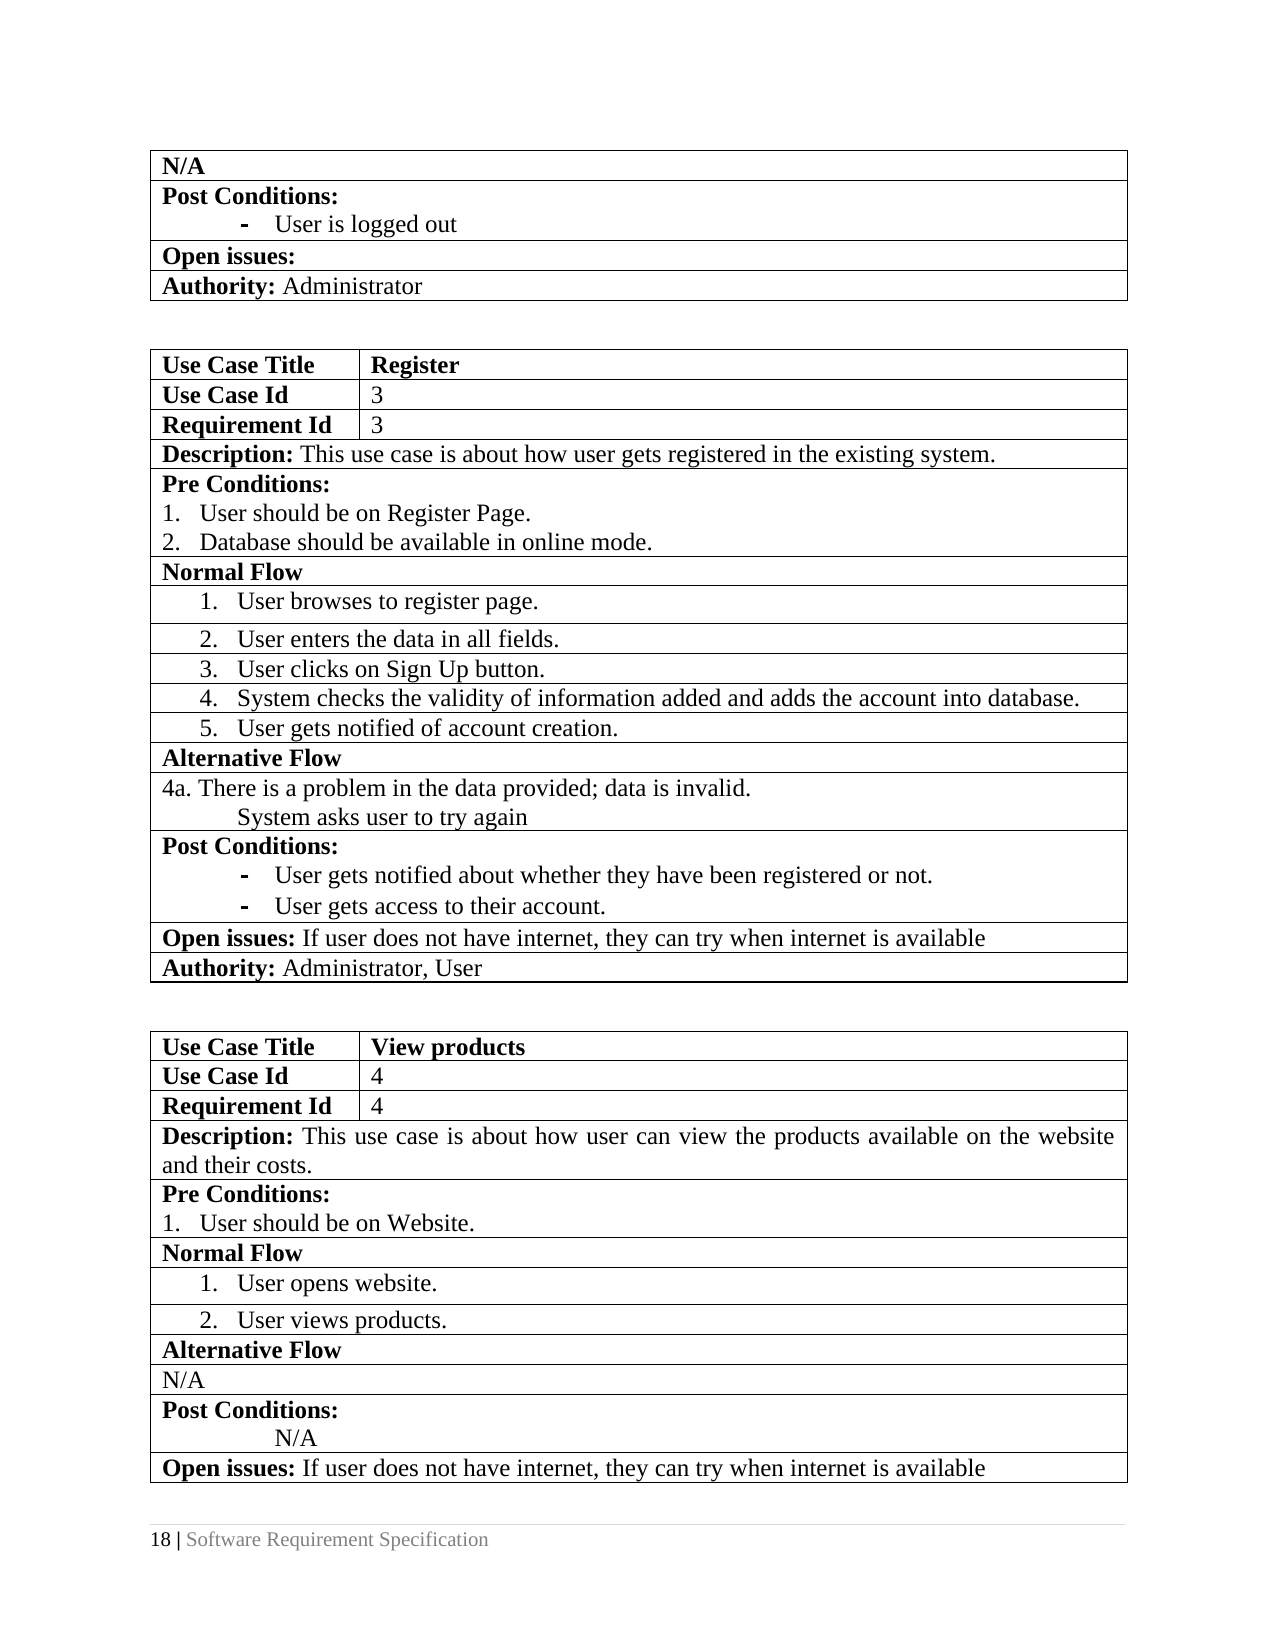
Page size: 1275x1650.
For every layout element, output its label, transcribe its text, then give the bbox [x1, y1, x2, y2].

table_header Use Case Title [151, 1032, 359, 1060]
table_cell 4a. There is a problem in the data provided; data is invalid. System asks user to try again [151, 773, 1127, 830]
table_cell Pre Conditions: User should be on Website. [151, 1180, 1127, 1237]
table_cell Normal Flow [151, 1238, 1127, 1267]
table_cell 4 [360, 1061, 1127, 1090]
table_cell User views products. [151, 1305, 1127, 1334]
table_cell N/A [151, 1365, 1127, 1394]
table_header View products [360, 1032, 1127, 1060]
table_cell User opens website. [151, 1268, 1127, 1304]
table_cell Alternative Flow [151, 1335, 1127, 1364]
table_cell Open issues: If user does not have internet, they can try when internet is available [151, 923, 1127, 952]
table_cell User clicks on Sign Up button. [151, 654, 1127, 682]
table_cell 3 [360, 380, 1127, 409]
table_cell Authority: Administrator [151, 271, 1127, 300]
table_cell Use Case Id [151, 380, 359, 409]
table_cell Post Conditions: N/A [151, 1395, 1127, 1452]
table_cell User enters the data in all fields. [151, 624, 1127, 653]
table_cell Description: This use case is about how user can view the products available on the website and their costs. [151, 1121, 1127, 1178]
table_cell Open issues: [151, 241, 1127, 270]
table_cell Normal Flow [151, 557, 1127, 585]
table_cell Description: This use case is about how user gets registered in the existing system. [151, 440, 1127, 468]
table_cell Use Case Id [151, 1061, 359, 1090]
table_cell N/A [151, 151, 1127, 180]
table_cell Requirement Id [151, 410, 359, 438]
table_cell 3 [360, 410, 1127, 438]
table_cell Alternative Flow [151, 743, 1127, 772]
table_cell System checks the validity of information added and adds the account into database. [151, 684, 1127, 712]
table_cell Open issues: If user does not have internet, they can try when internet is available [151, 1453, 1127, 1482]
table_cell User browses to register page. [151, 586, 1127, 623]
table_cell Requirement Id [151, 1091, 359, 1120]
table_cell Post Conditions: User is logged out [151, 181, 1127, 240]
table_cell Pre Conditions: User should be on Register Page. Database should be available in online mode. [151, 469, 1127, 556]
table_cell Post Conditions: User gets notified about whether they have been registered or not. User gets access to their account. [151, 831, 1127, 922]
table_header Use Case Title [151, 350, 359, 379]
table_cell 4 [360, 1091, 1127, 1120]
table_header Register [360, 350, 1127, 379]
table_cell Authority: Administrator, User [151, 953, 1127, 981]
table_cell User gets notified of account creation. [151, 713, 1127, 742]
